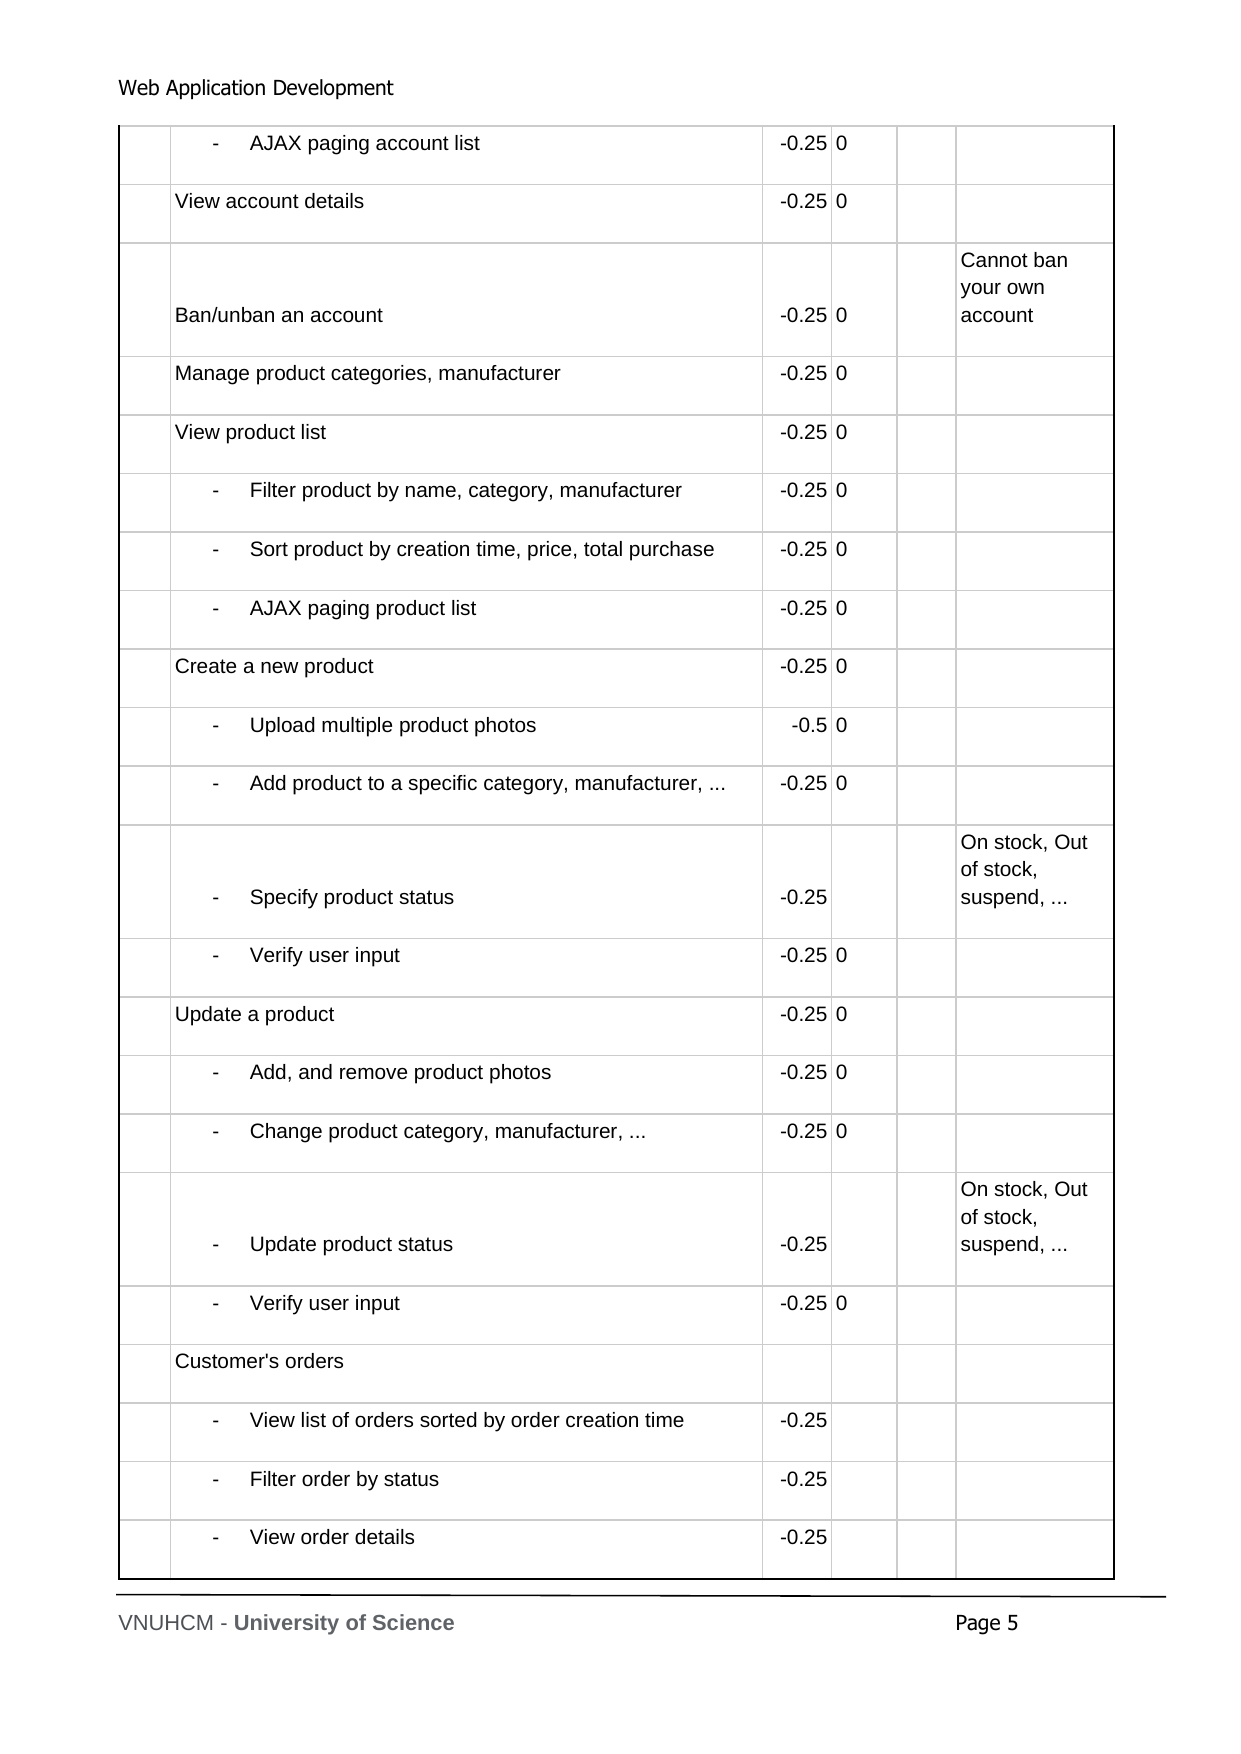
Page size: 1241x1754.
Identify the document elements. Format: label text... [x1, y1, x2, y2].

table_cell View product list [171, 416, 762, 473]
table_cell [957, 591, 1113, 648]
table_cell [120, 1404, 170, 1461]
table_cell On stock, Out of stock, suspend, ... [957, 1173, 1113, 1285]
table_cell [120, 127, 170, 183]
table_cell [898, 1345, 955, 1402]
table_cell [957, 767, 1113, 824]
table_cell Update a product [171, 998, 762, 1054]
table_cell [120, 1115, 170, 1172]
table_cell Manage product categories, manufacturer [171, 357, 762, 414]
table_cell [898, 650, 955, 707]
table_cell 0 [832, 650, 896, 707]
table_cell [957, 357, 1113, 414]
table_cell [120, 1345, 170, 1402]
table_cell 0 [832, 998, 896, 1054]
table_cell -0.25 [763, 1115, 831, 1172]
table_cell [120, 1287, 170, 1344]
table_cell Filter product by name, category, manufacturer [171, 474, 762, 531]
table_cell On stock, Out of stock, suspend, ... [957, 826, 1113, 937]
table_cell -0.25 [763, 357, 831, 414]
table_cell AJAX paging account list [171, 127, 762, 183]
table_cell [957, 1115, 1113, 1172]
table_cell [832, 1404, 896, 1461]
table_cell -0.25 [763, 185, 831, 242]
table_cell [898, 939, 955, 996]
table_cell Update product status [171, 1173, 762, 1285]
table_cell [957, 1404, 1113, 1461]
table_cell 0 [832, 357, 896, 414]
table_cell [832, 1345, 896, 1402]
table_cell [898, 998, 955, 1054]
table_cell [832, 1462, 896, 1519]
table_cell -0.25 [763, 1056, 831, 1113]
table_cell [120, 998, 170, 1054]
table_cell [898, 357, 955, 414]
table_cell -0.25 [763, 1404, 831, 1461]
table_cell [957, 1056, 1113, 1113]
table_cell [898, 416, 955, 473]
table_cell [957, 1521, 1113, 1578]
table_cell 0 [832, 591, 896, 648]
table_cell [957, 127, 1113, 183]
table_cell 0 [832, 939, 896, 996]
table_cell -0.25 [763, 591, 831, 648]
table_cell [957, 1345, 1113, 1402]
table_cell [120, 1056, 170, 1113]
table_cell [832, 826, 896, 937]
table_cell Change product category, manufacturer, ... [171, 1115, 762, 1172]
table_cell [120, 244, 170, 356]
table_cell [898, 1173, 955, 1285]
table_cell -0.25 [763, 998, 831, 1054]
table_cell -0.25 [763, 767, 831, 824]
table_cell [898, 708, 955, 765]
table_cell -0.5 [763, 708, 831, 765]
table_cell [898, 127, 955, 183]
table_cell 0 [832, 244, 896, 356]
table_cell [120, 533, 170, 590]
table_cell -0.25 [763, 826, 831, 937]
table_cell [120, 650, 170, 707]
table_cell [832, 1521, 896, 1578]
table_cell -0.25 [763, 127, 831, 183]
table_cell 0 [832, 1056, 896, 1113]
table_cell 0 [832, 1287, 896, 1344]
table_cell -0.25 [763, 650, 831, 707]
table_cell View list of orders sorted by order creation time [171, 1404, 762, 1461]
table_cell Customer's orders [171, 1345, 762, 1402]
table_cell [957, 474, 1113, 531]
table_cell [957, 998, 1113, 1054]
table_cell -0.25 [763, 1173, 831, 1285]
table_cell Verify user input [171, 939, 762, 996]
table_cell 0 [832, 708, 896, 765]
table_cell [120, 185, 170, 242]
table_cell AJAX paging product list [171, 591, 762, 648]
table_cell [832, 1173, 896, 1285]
table_cell [898, 767, 955, 824]
table_cell -0.25 [763, 416, 831, 473]
table_cell [898, 1462, 955, 1519]
table_cell -0.25 [763, 1287, 831, 1344]
table_cell [120, 826, 170, 937]
table_cell [957, 533, 1113, 590]
table_cell [957, 650, 1113, 707]
table_cell [898, 826, 955, 937]
table_cell [898, 1521, 955, 1578]
table_cell 0 [832, 185, 896, 242]
table_cell -0.25 [763, 244, 831, 356]
table_cell [957, 416, 1113, 473]
table_cell 0 [832, 1115, 896, 1172]
table_cell [957, 708, 1113, 765]
table_cell -0.25 [763, 474, 831, 531]
table_cell [898, 1404, 955, 1461]
table_cell [120, 474, 170, 531]
table_cell -0.25 [763, 1462, 831, 1519]
table_cell [957, 1462, 1113, 1519]
table_cell 0 [832, 127, 896, 183]
table_cell [898, 591, 955, 648]
table_cell [957, 1287, 1113, 1344]
table_cell [957, 185, 1113, 242]
table_cell [898, 1056, 955, 1113]
table_cell Specify product status [171, 826, 762, 937]
table_cell Upload multiple product photos [171, 708, 762, 765]
table_cell Verify user input [171, 1287, 762, 1344]
table_cell -0.25 [763, 1521, 831, 1578]
table_cell 0 [832, 416, 896, 473]
table_cell [120, 939, 170, 996]
table_cell Add product to a specific category, manufacturer, ... [171, 767, 762, 824]
table_cell [120, 357, 170, 414]
table_cell View account details [171, 185, 762, 242]
table_cell View order details [171, 1521, 762, 1578]
table_cell Filter order by status [171, 1462, 762, 1519]
table_cell [120, 708, 170, 765]
table_cell [898, 533, 955, 590]
table_cell 0 [832, 767, 896, 824]
table_cell [120, 767, 170, 824]
table_cell -0.25 [763, 533, 831, 590]
table_cell [120, 1462, 170, 1519]
table_cell [120, 591, 170, 648]
table_cell Ban/unban an account [171, 244, 762, 356]
table_cell Add, and remove product photos [171, 1056, 762, 1113]
table_cell [898, 1287, 955, 1344]
table_cell Cannot ban your own account [957, 244, 1113, 356]
table_cell [120, 1521, 170, 1578]
table_cell Sort product by creation time, price, total purchase [171, 533, 762, 590]
table_cell [898, 244, 955, 356]
table_cell [898, 1115, 955, 1172]
table_cell [120, 416, 170, 473]
table_cell [898, 474, 955, 531]
table_cell [957, 939, 1113, 996]
table_cell 0 [832, 474, 896, 531]
table_cell 0 [832, 533, 896, 590]
table_cell Create a new product [171, 650, 762, 707]
table_cell [120, 1173, 170, 1285]
table_cell -0.25 [763, 939, 831, 996]
table_cell [763, 1345, 831, 1402]
table_cell [898, 185, 955, 242]
